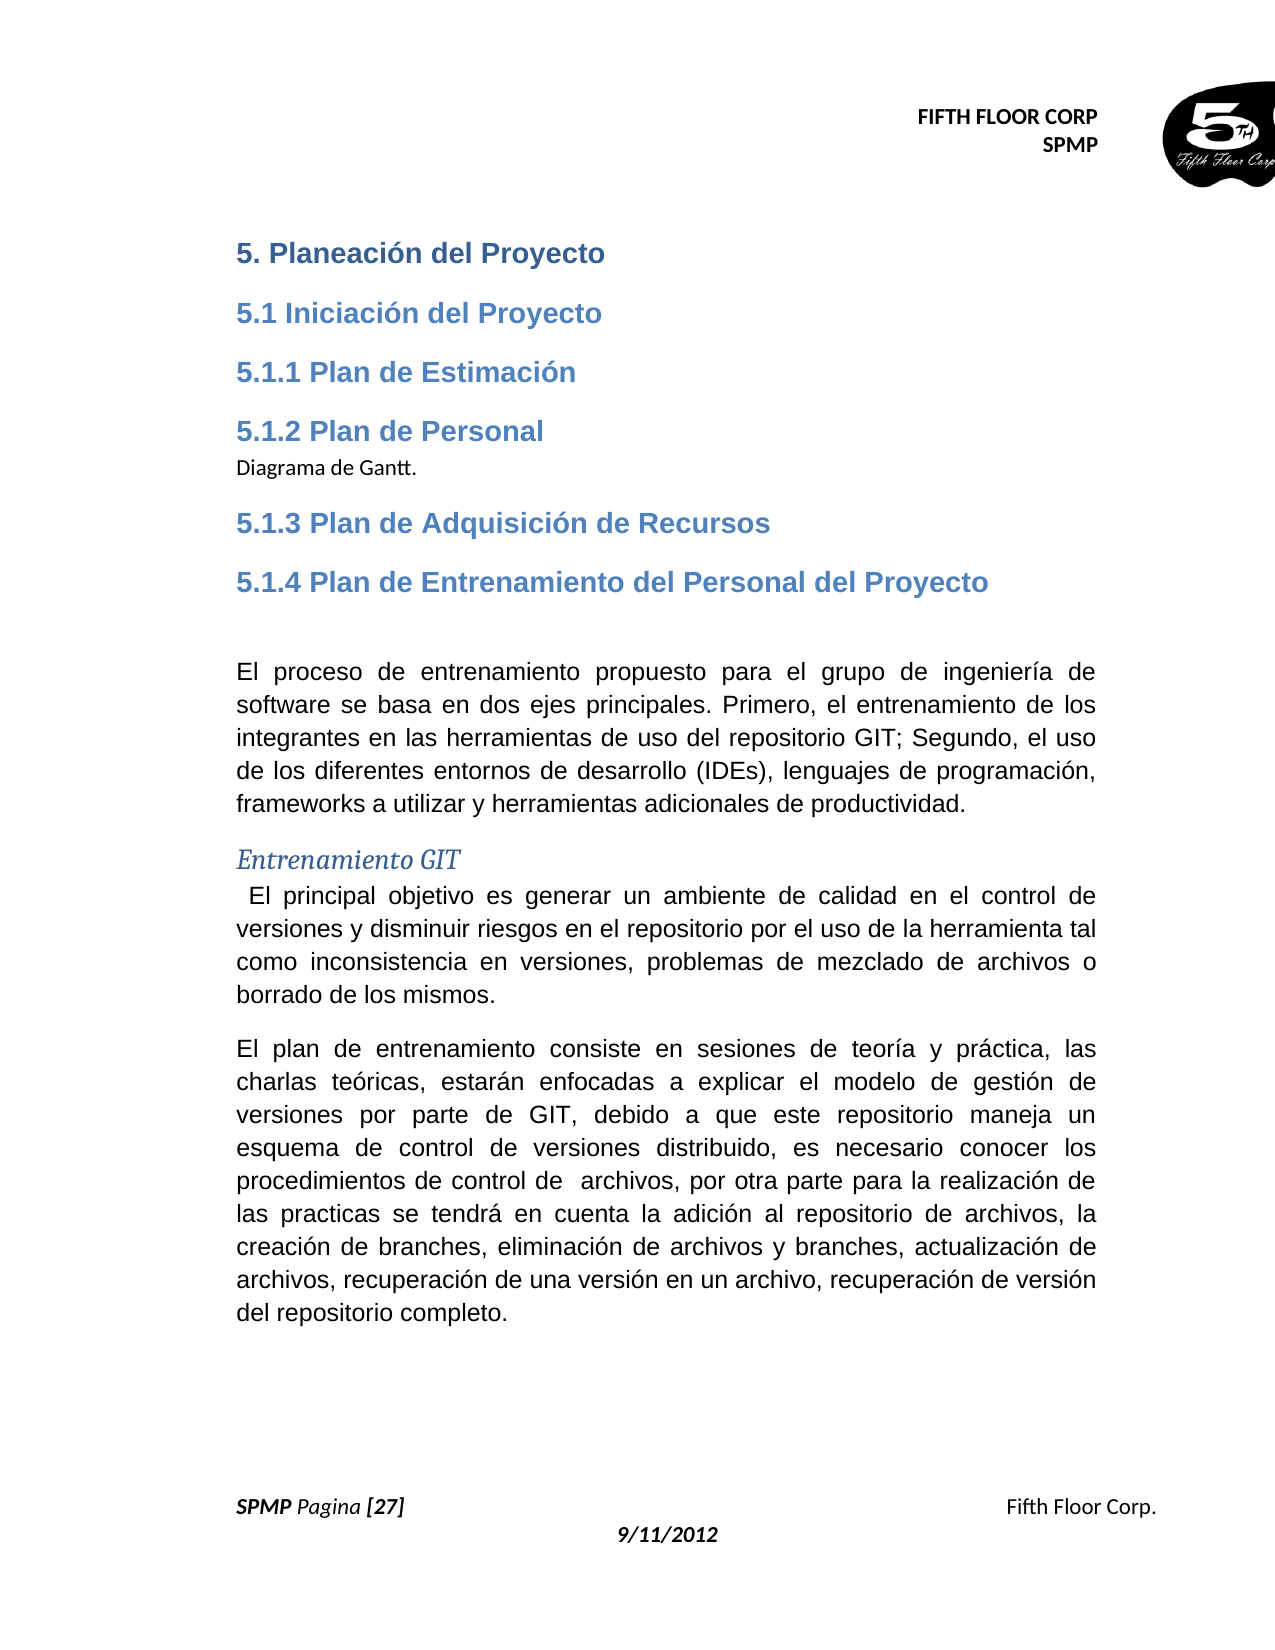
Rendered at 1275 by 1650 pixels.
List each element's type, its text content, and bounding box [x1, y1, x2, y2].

text El principal objetivo es generar un ambiente de calidad en el control de versiones y disminuir riesgos en el repositorio por el uso de la herramienta tal como inconsistencia en versiones, problemas de mezclado de archivos o borrado de los mismos. [236, 881, 1098, 1009]
subtitle 5. Planeación del Proyecto [236, 236, 1098, 270]
text Diagrama de Gantt. [236, 453, 1098, 481]
subtitle 5.1.4 Plan de Entrenamiento del Personal del Proyecto [236, 565, 1098, 599]
subtitle 5.1.3 Plan de Adquisición de Recursos [236, 506, 1098, 539]
subtitle 5.1 Iniciación del Proyecto [236, 296, 1098, 329]
text El plan de entrenamiento consiste en sesiones de teoría y práctica, las charlas teóricas, estarán enfocadas a explicar el modelo de gestión de versiones por parte de GIT, debido a que este repositorio maneja un esquema de control de versiones distribuido, es necesario conocer los procedimientos de control de archivos, por otra parte para la realización de las practicas se tendrá en cuenta la adición al repositorio de archivos, la creación de branches, eliminación de archivos y branches, actualización de archivos, recuperación de una versión en un archivo, recuperación de versión del repositorio completo. [236, 1034, 1098, 1327]
subtitle 5.1.2 Plan de Personal [236, 414, 1098, 448]
subtitle Entrenamiento GIT [236, 843, 1098, 876]
picture [1156, 73, 1275, 196]
subtitle 5.1.1 Plan de Estimación [236, 355, 1098, 388]
text El proceso de entrenamiento propuesto para el grupo de ingeniería de software se basa en dos ejes principales. Primero, el entrenamiento de los integrantes en las herramientas de uso del repositorio GIT; Segundo, el uso de los diferentes entornos de desarrollo (IDEs), lenguajes de programación, frameworks a utilizar y herramientas adicionales de productividad. [236, 657, 1098, 818]
